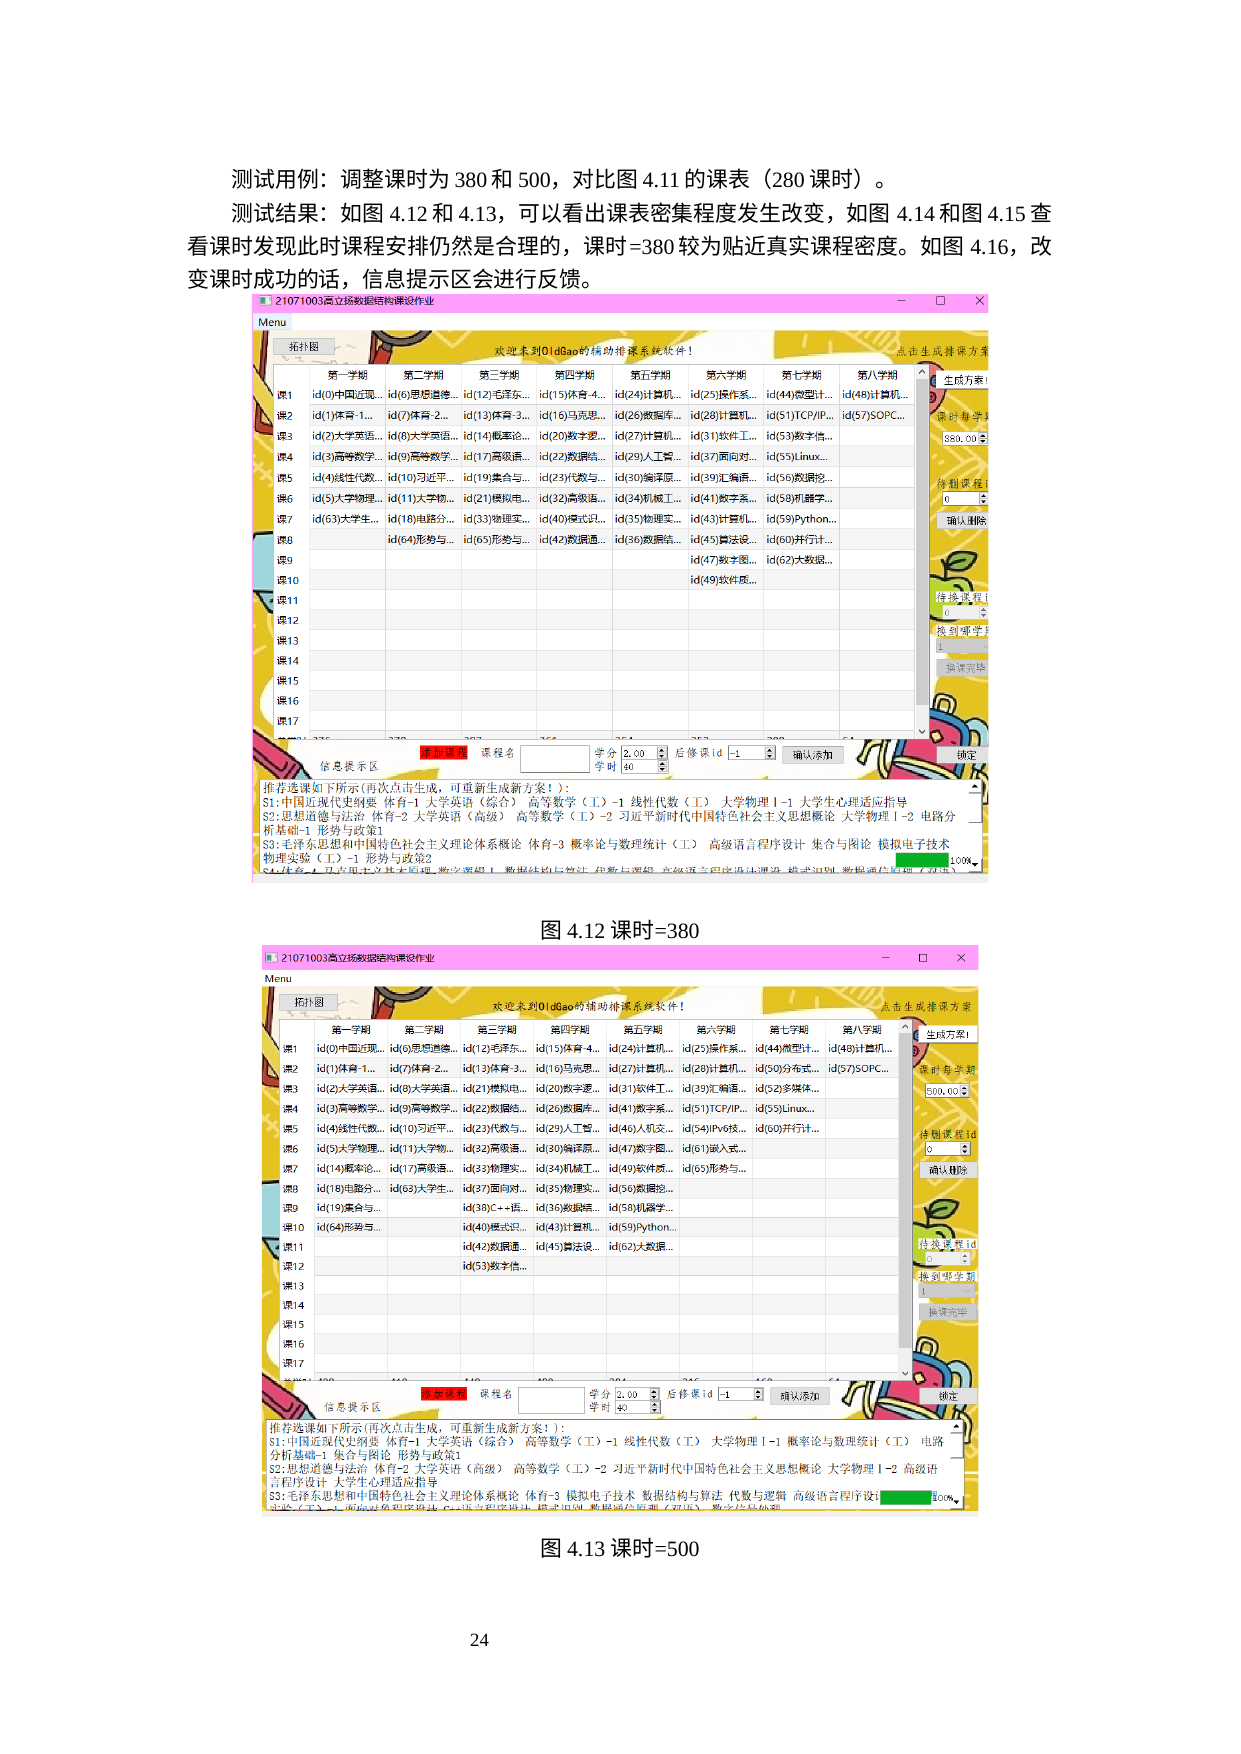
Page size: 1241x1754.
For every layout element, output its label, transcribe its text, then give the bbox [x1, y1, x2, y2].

picture [261, 945, 979, 1517]
text 测试用例：调整课时为380和500，对比图4.11的课表（280课时）。 [187, 162, 1053, 194]
text 图4.13 课时=500 [187, 1531, 1053, 1563]
text 测试结果：如图4.12和4.13，可以看出课表密集程度发生改变，如图4.14和图4.15查看课时发现此时课程安排仍然是合理的，课时=380较为贴近真实课程密度。如图4.16，改变课时成功的话，信息提示区会进行反馈。 [187, 195, 1053, 294]
text 图4.12 课时=380 [187, 912, 1053, 945]
picture [251, 294, 989, 883]
